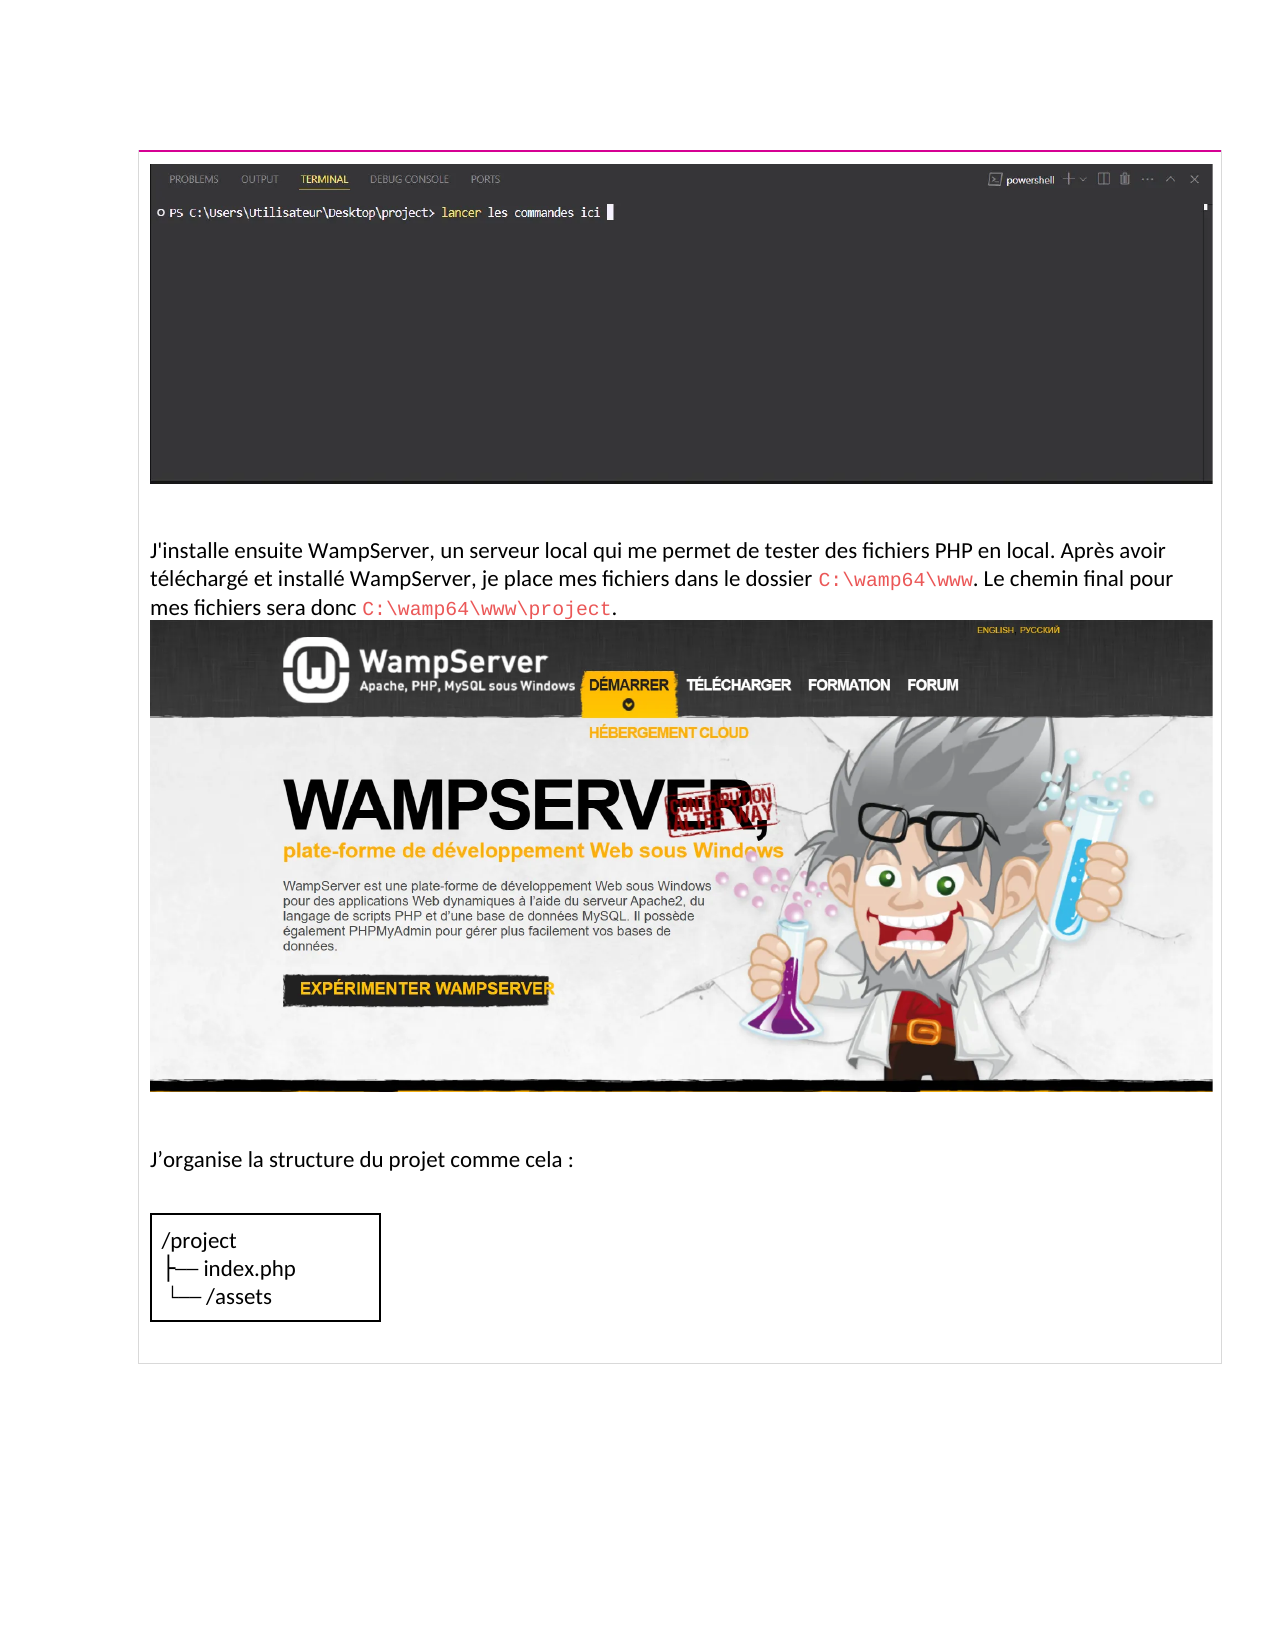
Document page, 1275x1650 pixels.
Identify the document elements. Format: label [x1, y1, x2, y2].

table_cell [139, 152, 1221, 1363]
picture [150, 164, 1213, 484]
picture [150, 620, 1213, 1092]
